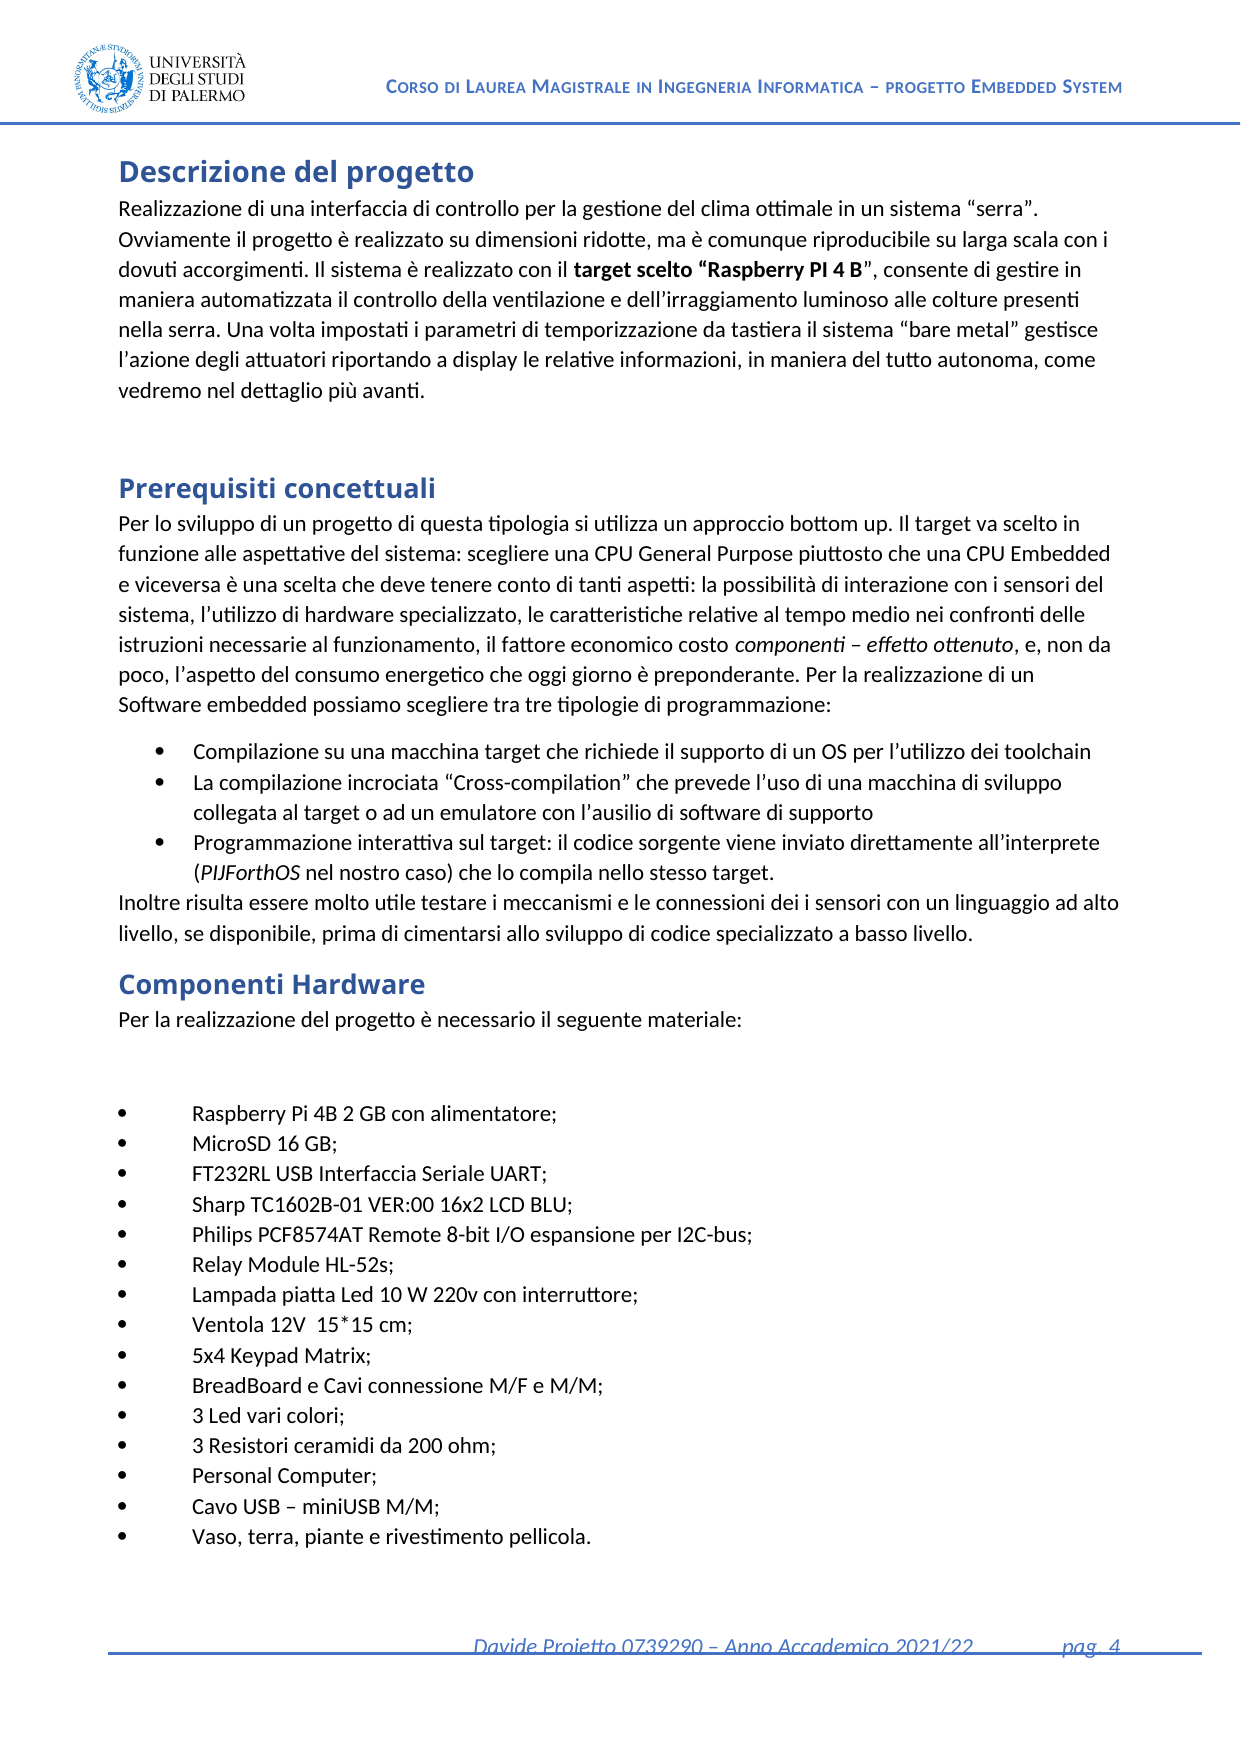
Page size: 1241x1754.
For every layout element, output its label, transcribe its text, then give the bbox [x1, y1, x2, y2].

list Philips PCF8574AT Remote 8-bit I/O espansione per I2C-bus; [118, 1220, 1122, 1248]
list MicroSD 16 GB; [118, 1129, 1122, 1157]
list La compilazione incrociata “Cross-compilation” che prevede l’uso di una macchina di sviluppo collegata al target o ad un emulatore con l’ausilio di software di supporto [156, 768, 1122, 826]
subtitle Descrizione del progetto [118, 152, 1122, 191]
list Personal Computer; [118, 1462, 1122, 1490]
list 5x4 Keypad Matrix; [118, 1341, 1122, 1369]
list BreadBoard e Cavi connessione M/F e M/M; [118, 1371, 1122, 1399]
text Per la realizzazione del progetto è necessario il seguente materiale: [118, 1005, 1122, 1033]
list 3 Led vari colori; [118, 1401, 1122, 1429]
list Relay Module HL-52s; [118, 1250, 1122, 1278]
list FT232RL USB Interfaccia Seriale UART; [118, 1159, 1122, 1188]
text Per lo sviluppo di un progetto di questa tipologia si utilizza un approccio bottom up. Il target va scelto in funzione alle aspettative del sistema: scegliere una CPU General Purpose piuttosto che una CPU Embedded e viceversa è una scelta che deve tenere conto di tanti aspetti: la possibilità di interazione con i sensori del sistema, l’utilizzo di hardware specializzato, le caratteristiche relative al tempo medio nei confronti delle istruzioni necessarie al funzionamento, il fattore economico costo componenti – effetto ottenuto, e, non da poco, l’aspetto del consumo energetico che oggi giorno è preponderante. Per la realizzazione di un Software embedded possiamo scegliere tra tre tipologie di programmazione: [118, 509, 1122, 719]
text Realizzazione di una interfaccia di controllo per la gestione del clima ottimale in un sistema “serra”. Ovviamente il progetto è realizzato su dimensioni ridotte, ma è comunque riproducibile su larga scala con i dovuti accorgimenti. Il sistema è realizzato con il target scelto “Raspberry PI 4 B”, consente di gestire in maniera automatizzata il controllo della ventilazione e dell’irraggiamento luminoso alle colture presenti nella serra. Una volta impostati i parametri di temporizzazione da tastiera il sistema “bare metal” gestisce l’azione degli attuatori riportando a display le relative informazioni, in maniera del tutto autonoma, come vedremo nel dettaglio più avanti. [118, 194, 1122, 404]
list Compilazione su una macchina target che richiede il supporto di un OS per l’utilizzo dei toolchain [156, 737, 1122, 766]
list Cavo USB – miniUSB M/M; [118, 1492, 1122, 1520]
picture [72, 41, 252, 117]
list Raspberry Pi 4B 2 GB con alimentatore; [118, 1099, 1122, 1127]
list Programmazione interattiva sul target: il codice sorgente viene inviato direttamente all’interprete (PIJForthOS nel nostro caso) che lo compila nello stesso target. [156, 828, 1122, 886]
list Ventola 12V 15*15 cm; [118, 1311, 1122, 1339]
subtitle Componenti Hardware [118, 966, 1122, 1002]
list 3 Resistori ceramidi da 200 ohm; [118, 1431, 1122, 1459]
list Vaso, terra, piante e rivestimento pellicola. [118, 1522, 1122, 1550]
list Lampada piatta Led 10 W 220v con interruttore; [118, 1280, 1122, 1308]
list Sharp TC1602B-01 VER:00 16x2 LCD BLU; [118, 1190, 1122, 1218]
list Inoltre risulta essere molto utile testare i meccanismi e le connessioni dei i sensori con un linguaggio ad alto livello, se disponibile, prima di cimentarsi allo sviluppo di codice specializzato a basso livello. [118, 888, 1122, 947]
subtitle Prerequisiti concettuali [118, 469, 1122, 506]
